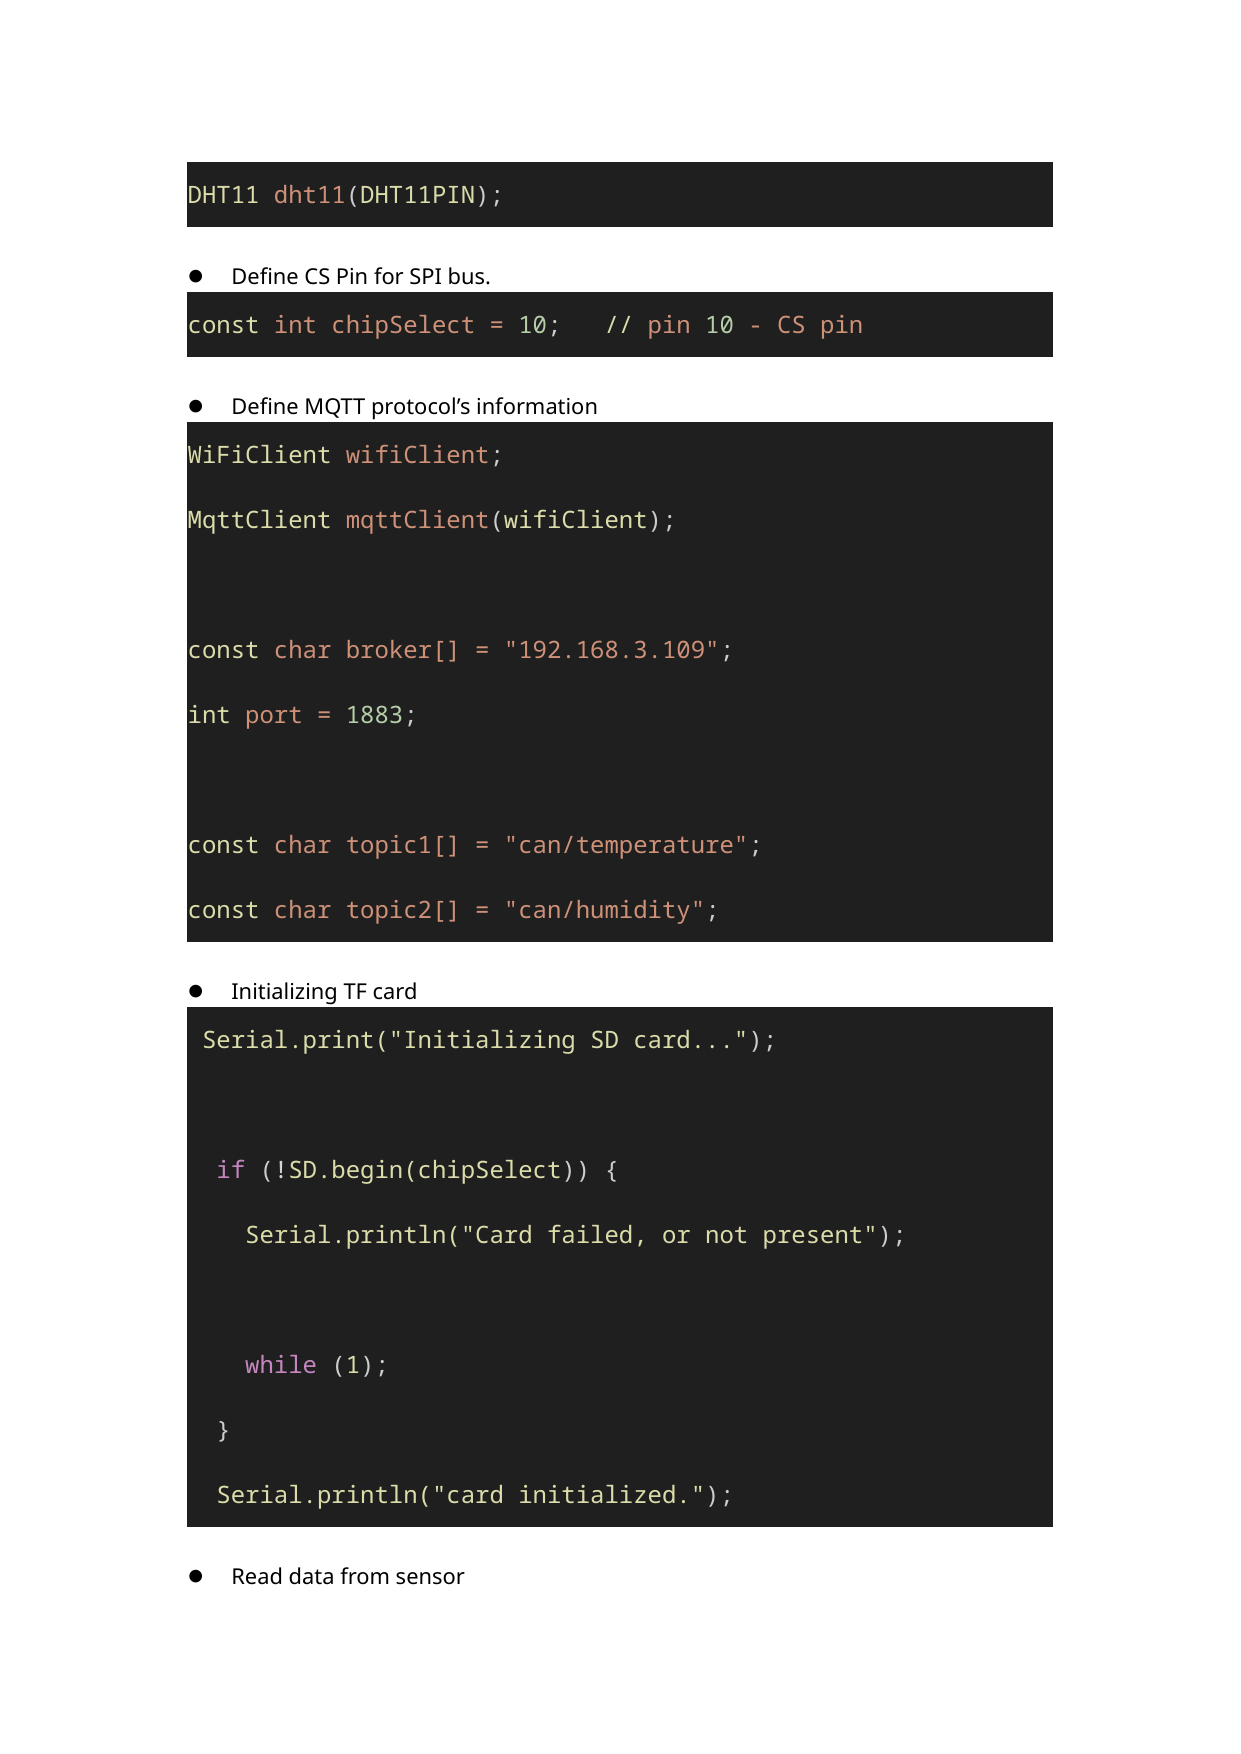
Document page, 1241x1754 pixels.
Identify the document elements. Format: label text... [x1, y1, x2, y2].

text } [187, 1397, 1053, 1462]
text const char topic2[] = "can/humidity"; [187, 877, 1053, 942]
list Read data from sensor [187, 1559, 1053, 1592]
text if (!SD.begin(chipSelect)) { [187, 1137, 1053, 1202]
text const char topic1[] = "can/temperature"; [187, 812, 1053, 877]
text Serial.println("Card failed, or not present"); [187, 1202, 1053, 1267]
text while (1); [187, 1332, 1053, 1397]
text WiFiClient wifiClient; [187, 422, 1053, 487]
text Serial.print("Initializing SD card..."); [187, 1007, 1053, 1072]
text DHT11 dht11(DHT11PIN); [187, 162, 1053, 227]
text int port = 1883; [187, 682, 1053, 747]
list Define CS Pin for SPI bus. [187, 259, 1053, 292]
text const int chipSelect = 10; // pin 10 - CS pin [187, 292, 1053, 357]
text Serial.println("card initialized."); [187, 1462, 1053, 1527]
text MqttClient mqttClient(wifiClient); [187, 487, 1053, 552]
list Define MQTT protocol’s information [187, 389, 1053, 422]
text const char broker[] = "192.168.3.109"; [187, 617, 1053, 682]
list Initializing TF card [187, 974, 1053, 1007]
